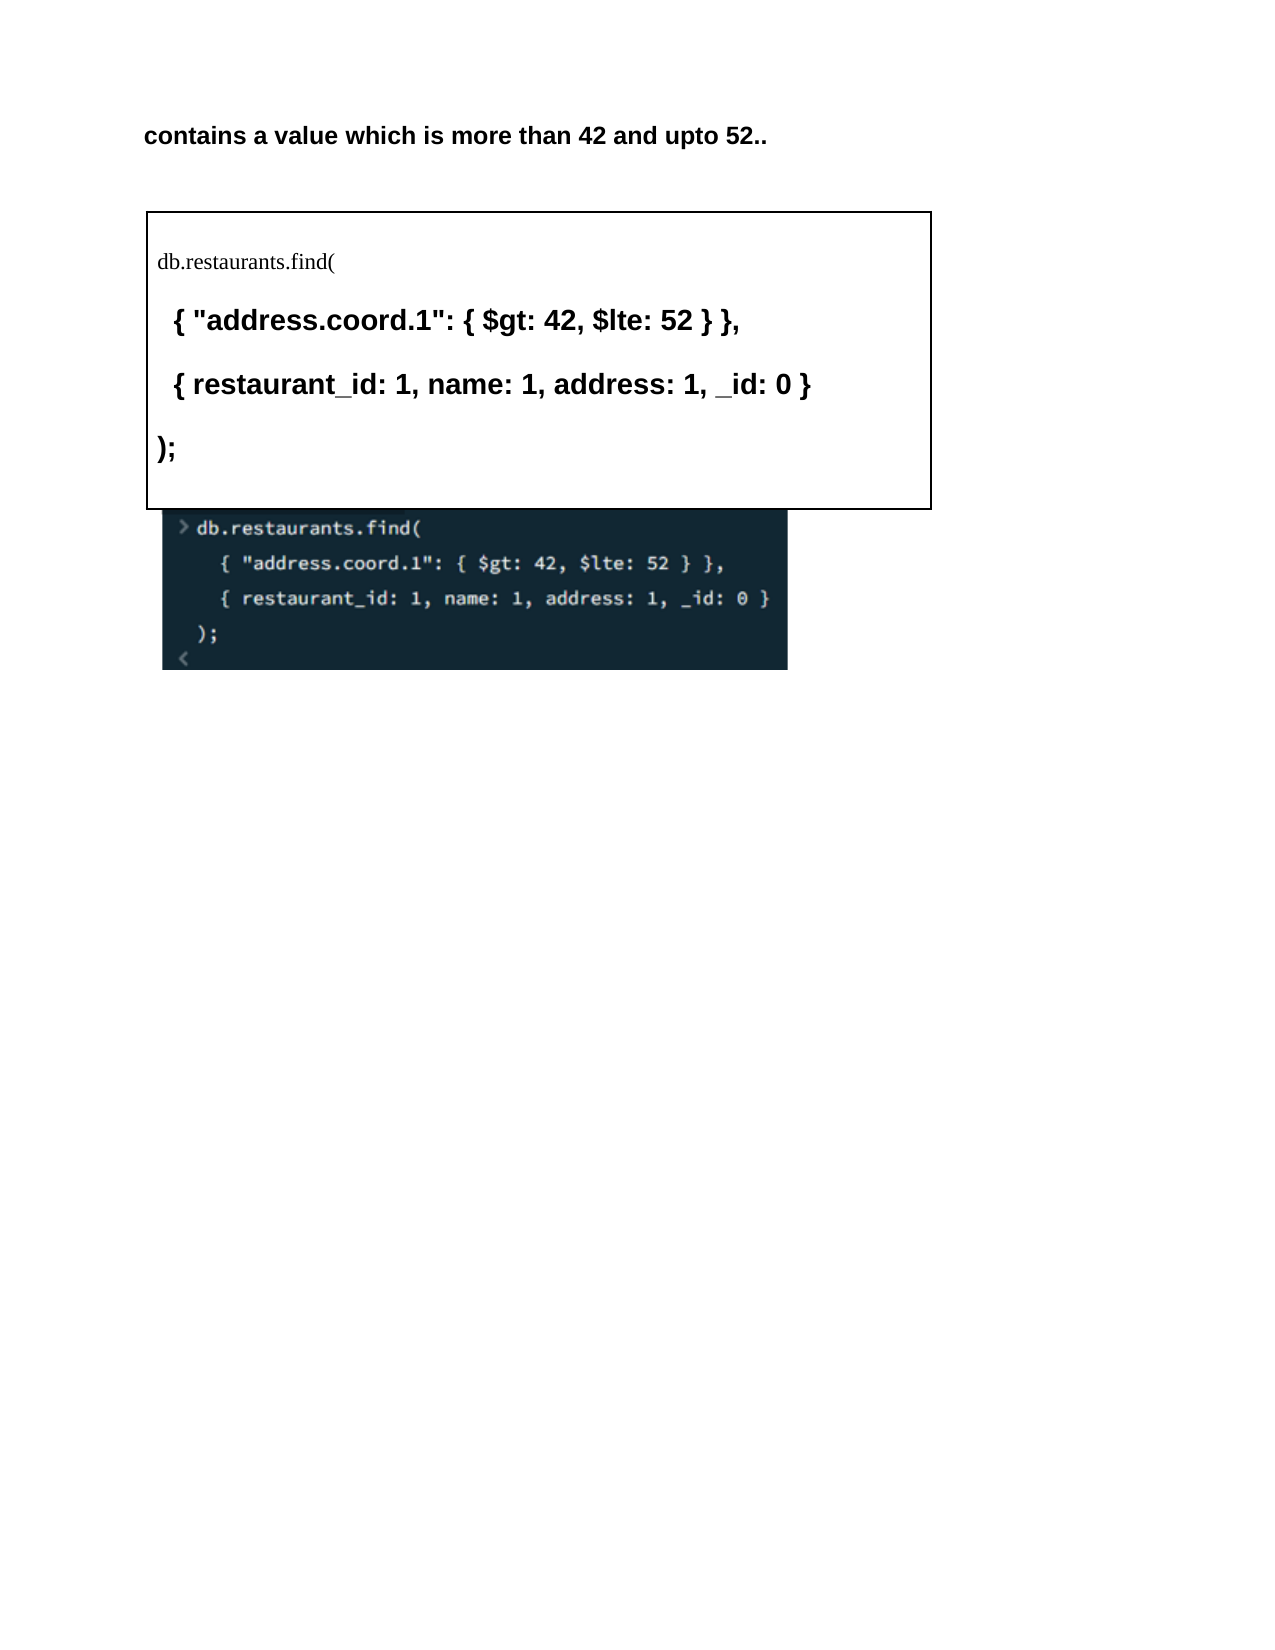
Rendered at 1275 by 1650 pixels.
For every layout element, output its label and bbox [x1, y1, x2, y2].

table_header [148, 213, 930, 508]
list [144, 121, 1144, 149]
picture [161, 510, 788, 670]
